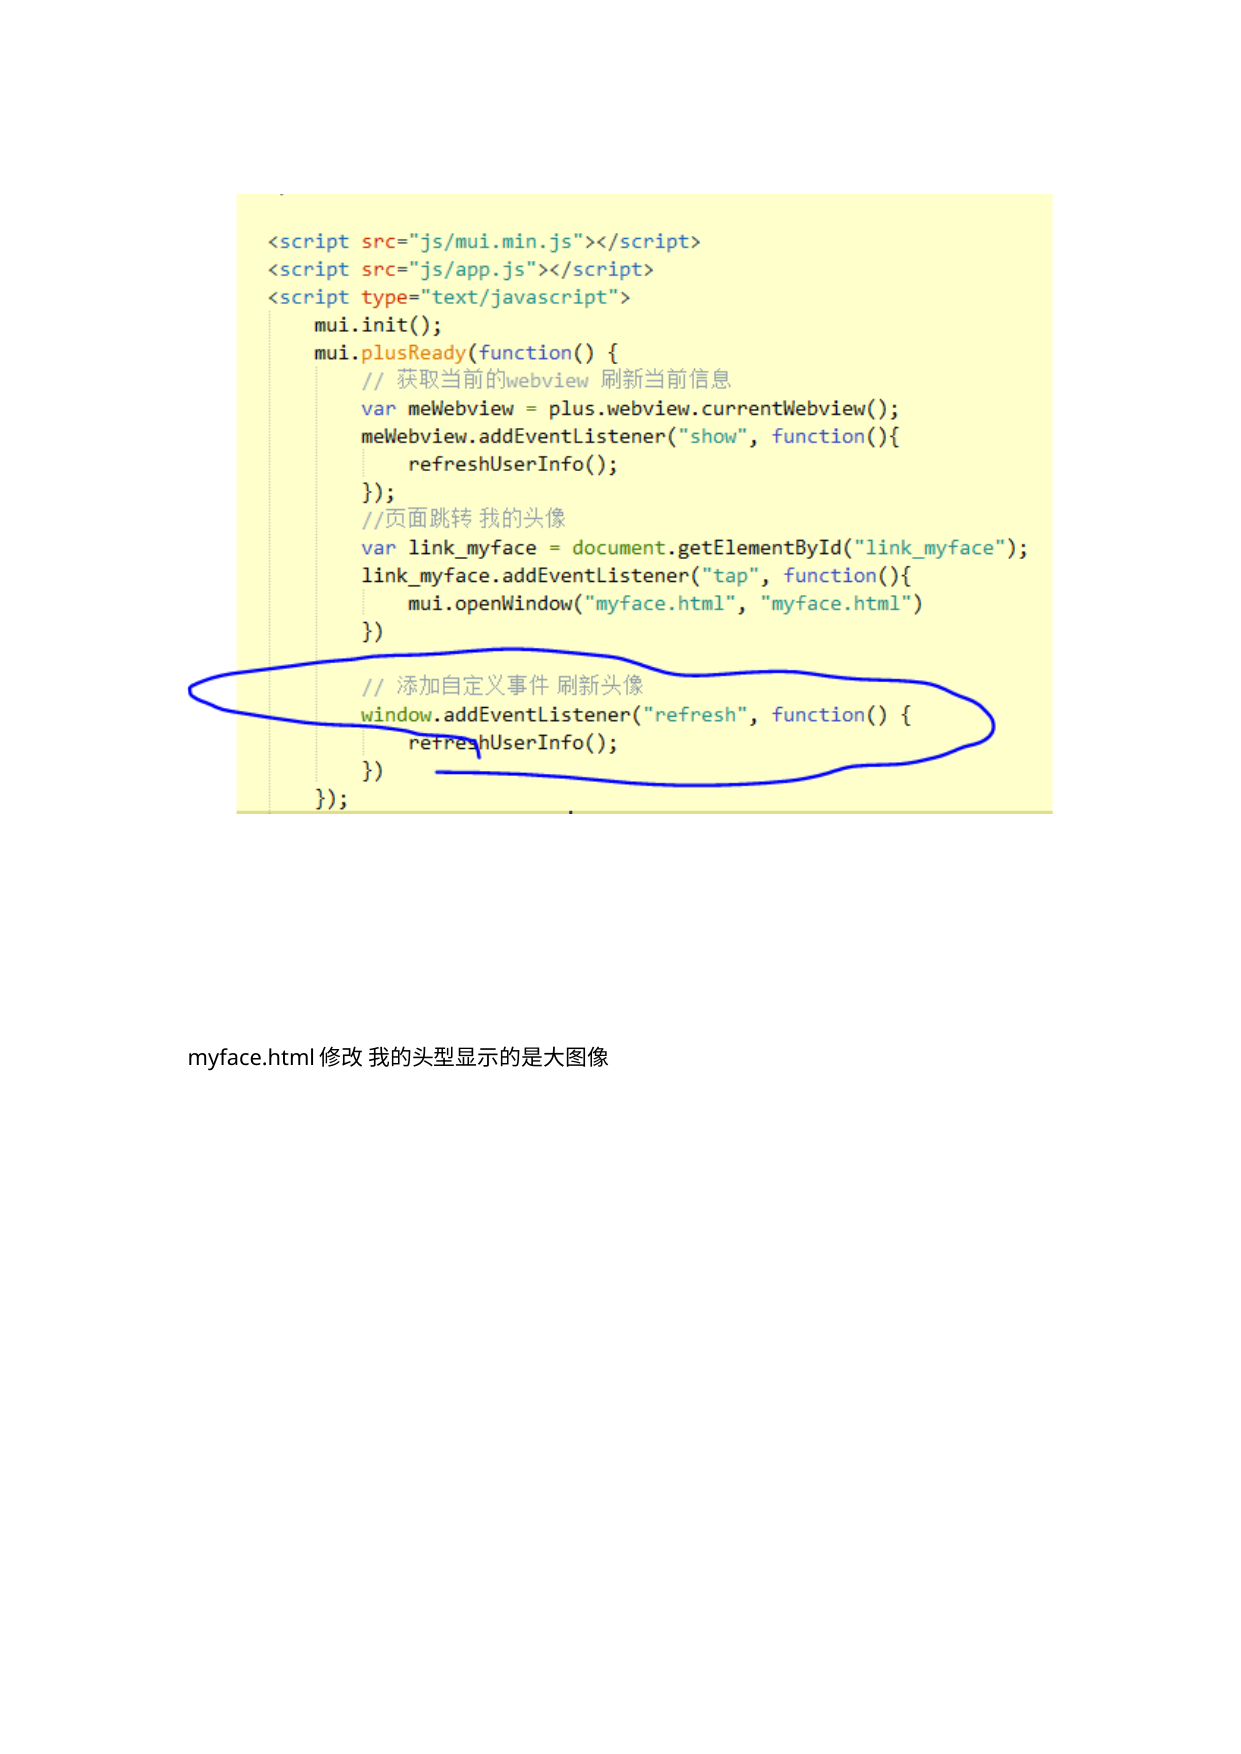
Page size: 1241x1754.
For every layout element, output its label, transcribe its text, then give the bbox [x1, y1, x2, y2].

picture [187, 194, 1053, 814]
text myface.html修改 我的头型显示的是大图像 [187, 1039, 1053, 1072]
